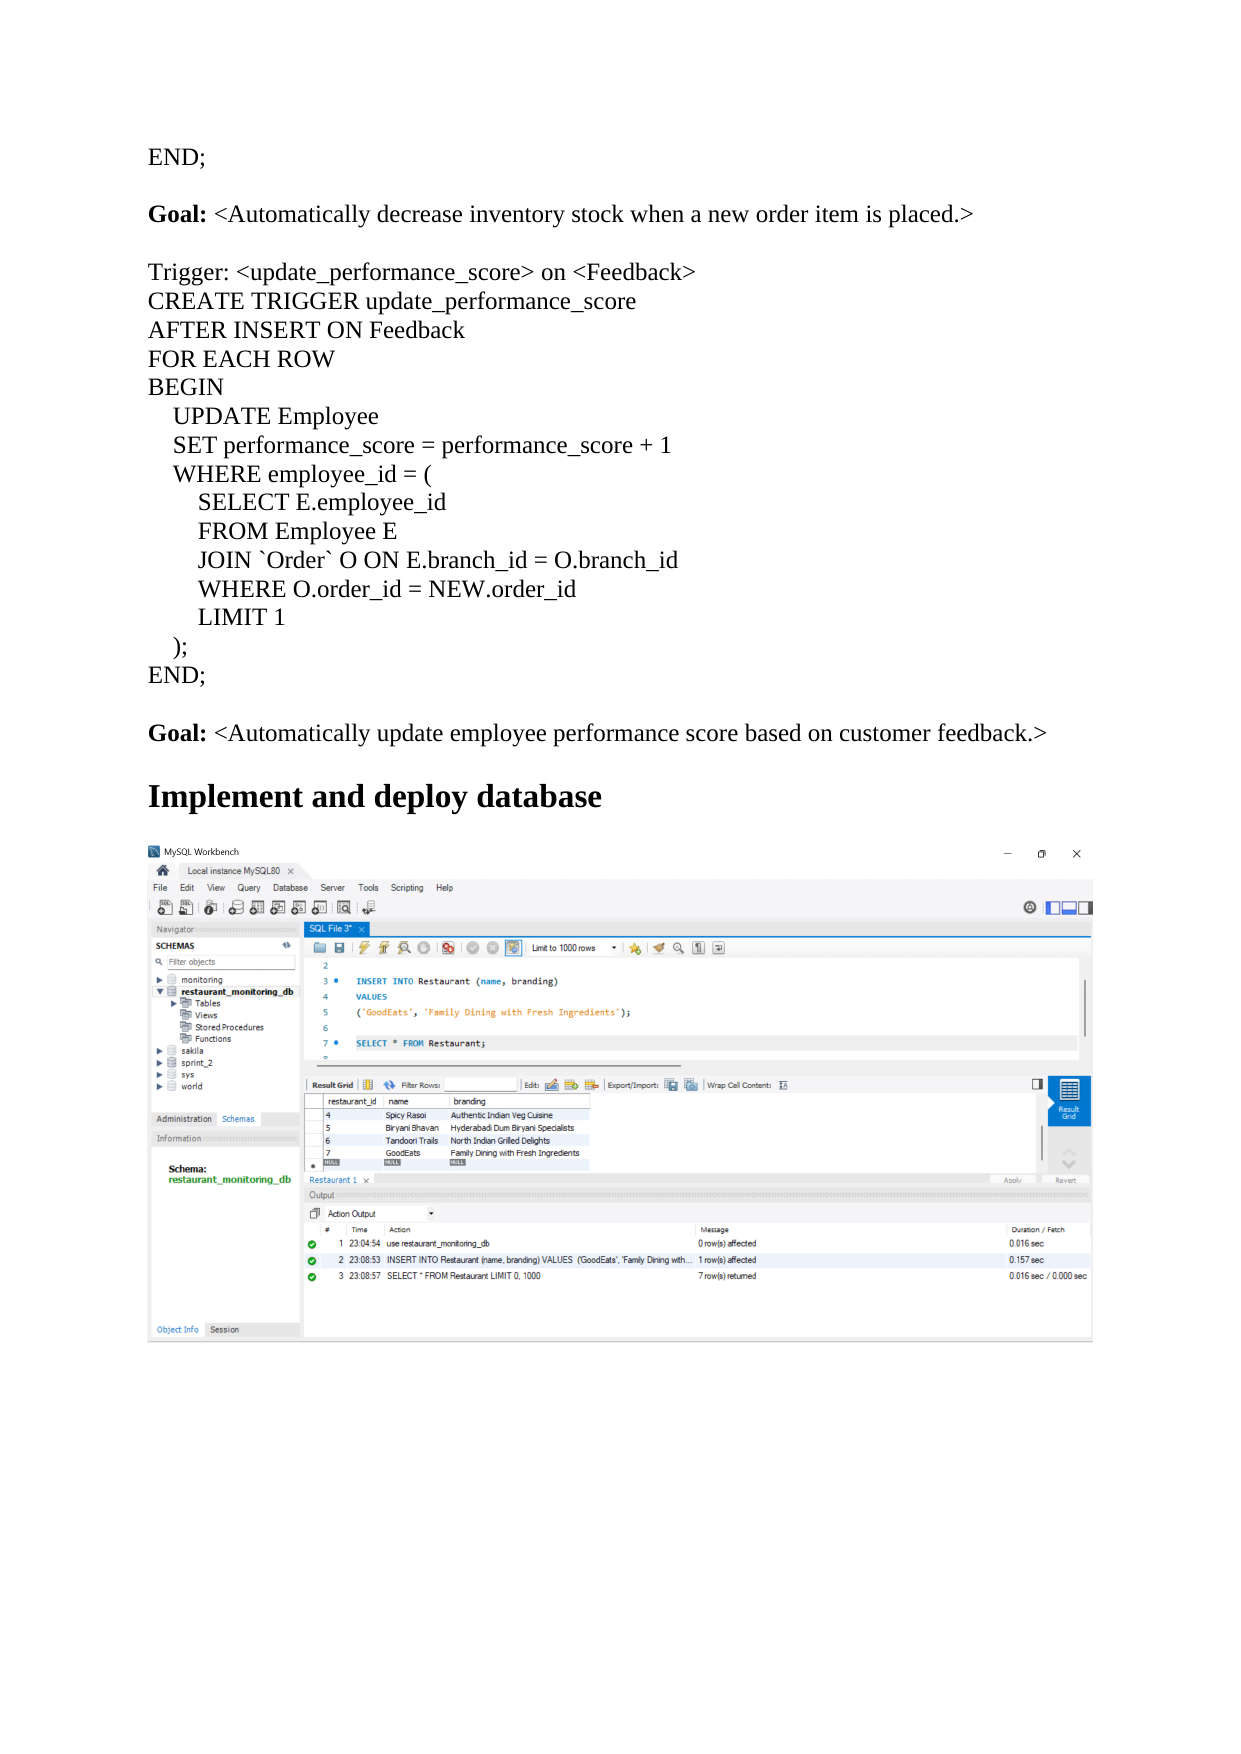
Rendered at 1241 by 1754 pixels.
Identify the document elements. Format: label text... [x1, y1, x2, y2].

text Goal: <Automatically decrease inventory stock when a new order item is placed.> [148, 199, 1093, 228]
text END; [148, 660, 1093, 689]
text END; [148, 142, 1093, 170]
subtitle Trigger: <update_performance_score> on <Feedback> [148, 257, 1093, 286]
text AFTER INSERT ON Feedback [148, 315, 1093, 344]
text WHERE O.order_id = NEW.order_id [148, 574, 1093, 602]
text FOR EACH ROW [148, 344, 1093, 372]
text Implement and deploy database [148, 776, 1093, 814]
text Goal: <Automatically update employee performance score based on customer feedback.> [148, 718, 1093, 747]
text ); [148, 631, 1093, 660]
text SELECT E.employee_id [148, 487, 1093, 516]
text UPDATE Employee [148, 401, 1093, 430]
text LIMIT 1 [148, 602, 1093, 631]
text FROM Employee E [148, 516, 1093, 545]
text BEGIN [148, 372, 1093, 401]
text JOIN `Order` O ON E.branch_id = O.branch_id [148, 545, 1093, 574]
picture [147, 843, 1093, 1343]
text SET performance_score = performance_score + 1 [148, 430, 1093, 459]
text CREATE TRIGGER update_performance_score [148, 286, 1093, 315]
text WHERE employee_id = ( [148, 459, 1093, 487]
